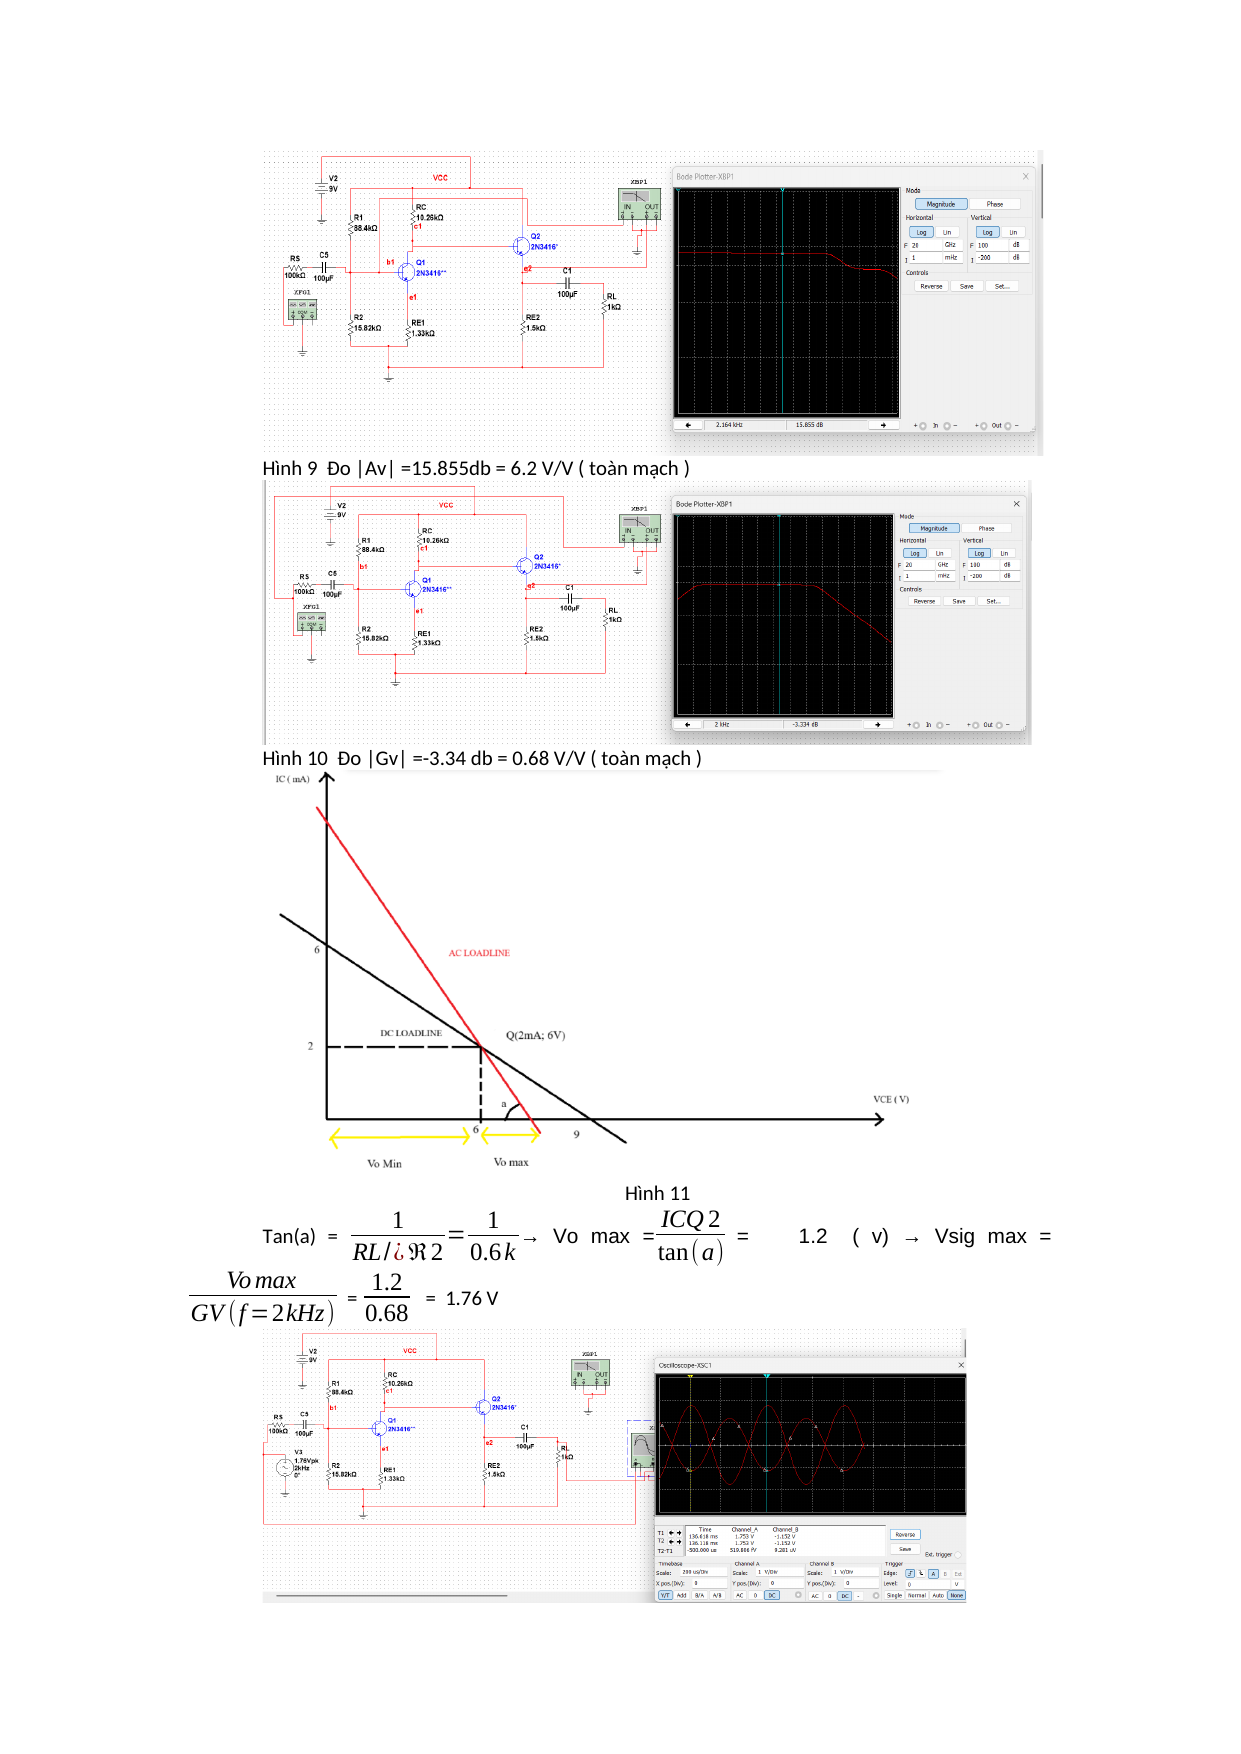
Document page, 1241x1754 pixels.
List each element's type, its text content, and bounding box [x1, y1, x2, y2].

picture [262, 1328, 967, 1603]
text Hình 9 Đo |Av| =15.855db = 6.2 V/V ( toàn mạch ) [187, 455, 1053, 481]
text Tan(a) = → Vo max = = 1.2 ( v) → Vsig max = = = 1.76 V [187, 1206, 1053, 1328]
picture [262, 770, 989, 1181]
picture [262, 150, 1044, 456]
picture [262, 480, 1032, 745]
text Hình 11 [187, 1180, 1053, 1206]
text Hình 10 Đo |Gv| =-3.34 db = 0.68 V/V ( toàn mạch ) [187, 745, 1053, 770]
